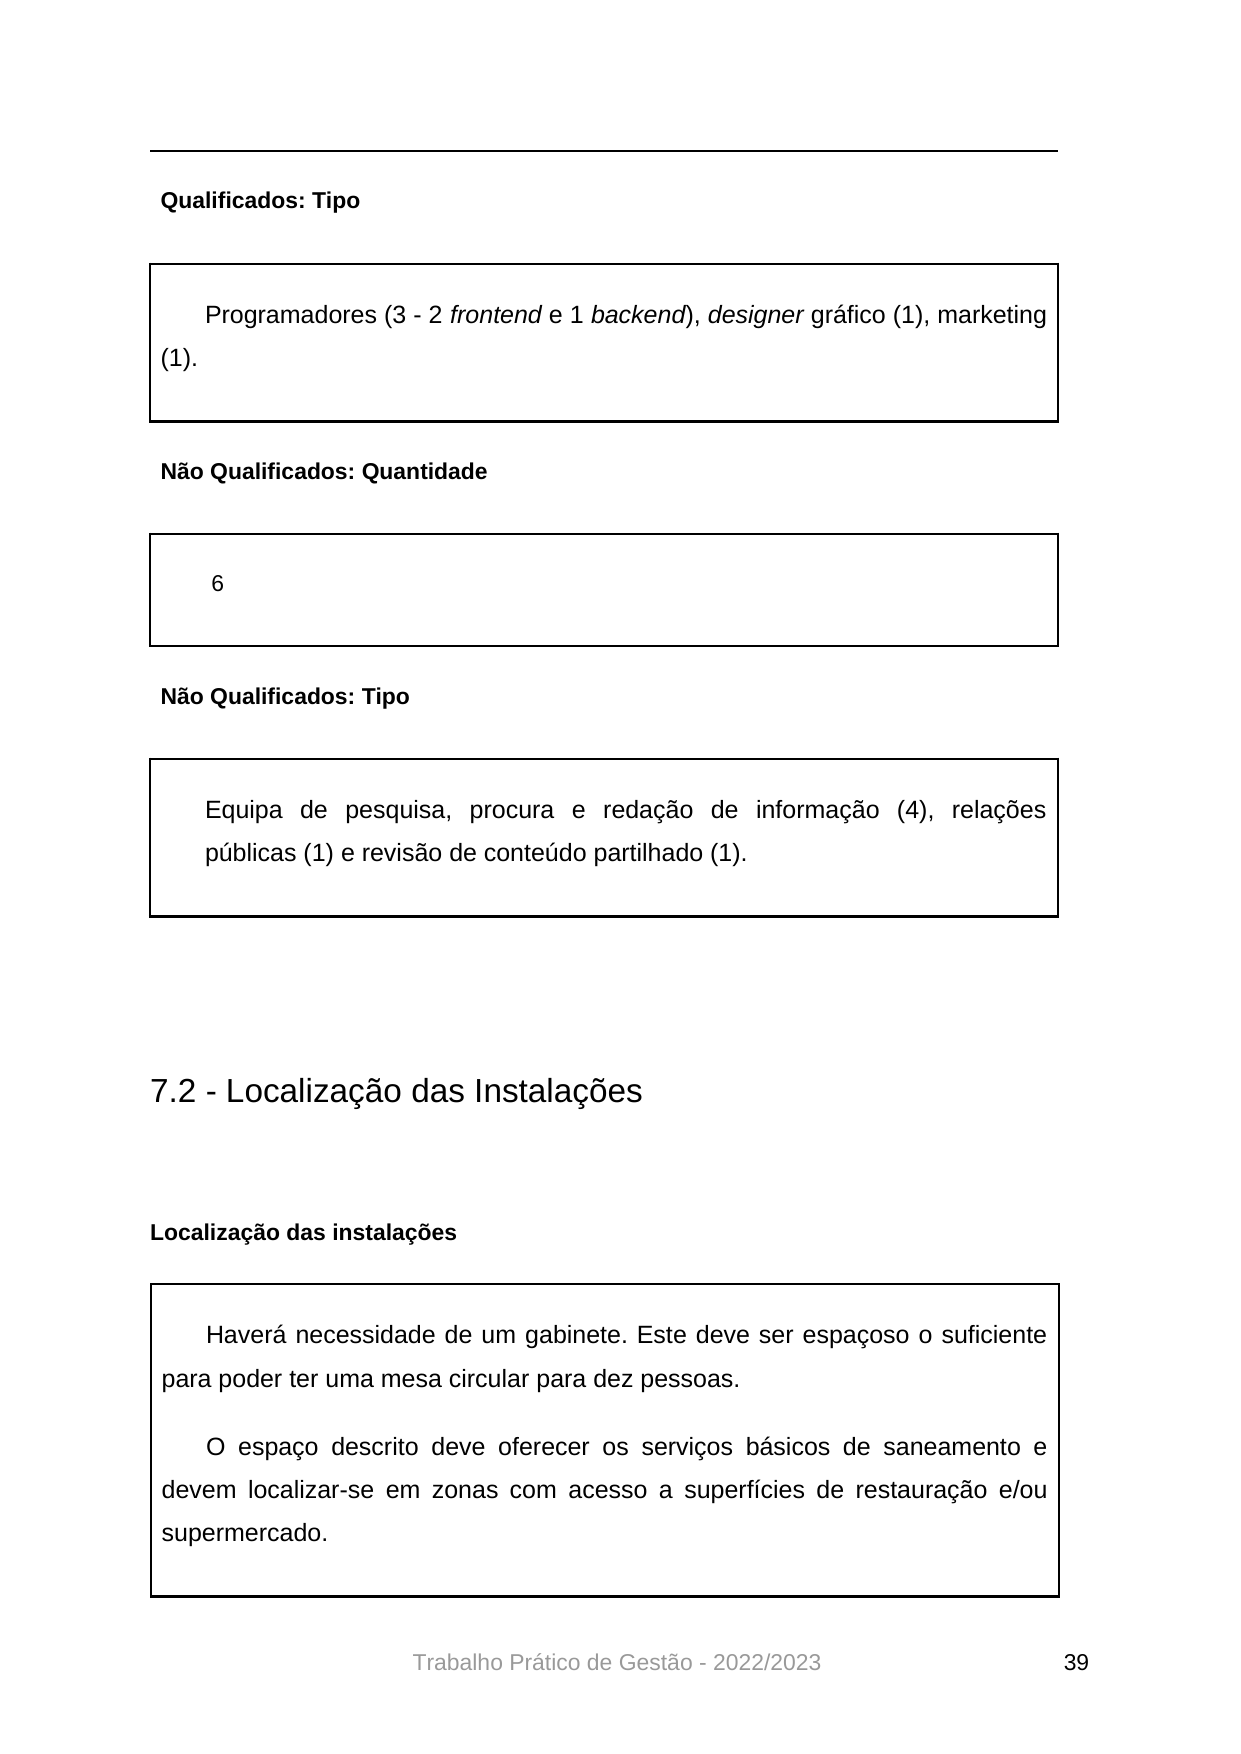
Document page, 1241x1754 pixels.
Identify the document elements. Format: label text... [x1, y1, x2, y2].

table_cell Equipa de pesquisa, procura e redação de informação (4), relações públicas (1) e revisão de conteúdo partilhado (1). [151, 760, 1057, 915]
table_cell Não Qualificados: Tipo [150, 647, 1058, 757]
table_header Haverá necessidade de um gabinete. Este deve ser espaçoso o suficiente para poder ter uma mesa circular para dez pessoas. O espaço descrito deve oferecer os serviços básicos de saneamento e devem localizar-se em zonas com acesso a superfícies de restauração e/ou supermercado. [152, 1285, 1058, 1595]
table_cell 6 [151, 535, 1057, 645]
subtitle 7.2 - Localização das Instalações [150, 1071, 1090, 1110]
text Localização das instalações [150, 1218, 1090, 1245]
table_cell Qualificados: Tipo [150, 152, 1058, 262]
table_cell Não Qualificados: Quantidade [150, 423, 1058, 533]
table_cell Programadores (3 - 2 frontend e 1 backend), designer gráfico (1), marketing (1). [151, 265, 1057, 420]
